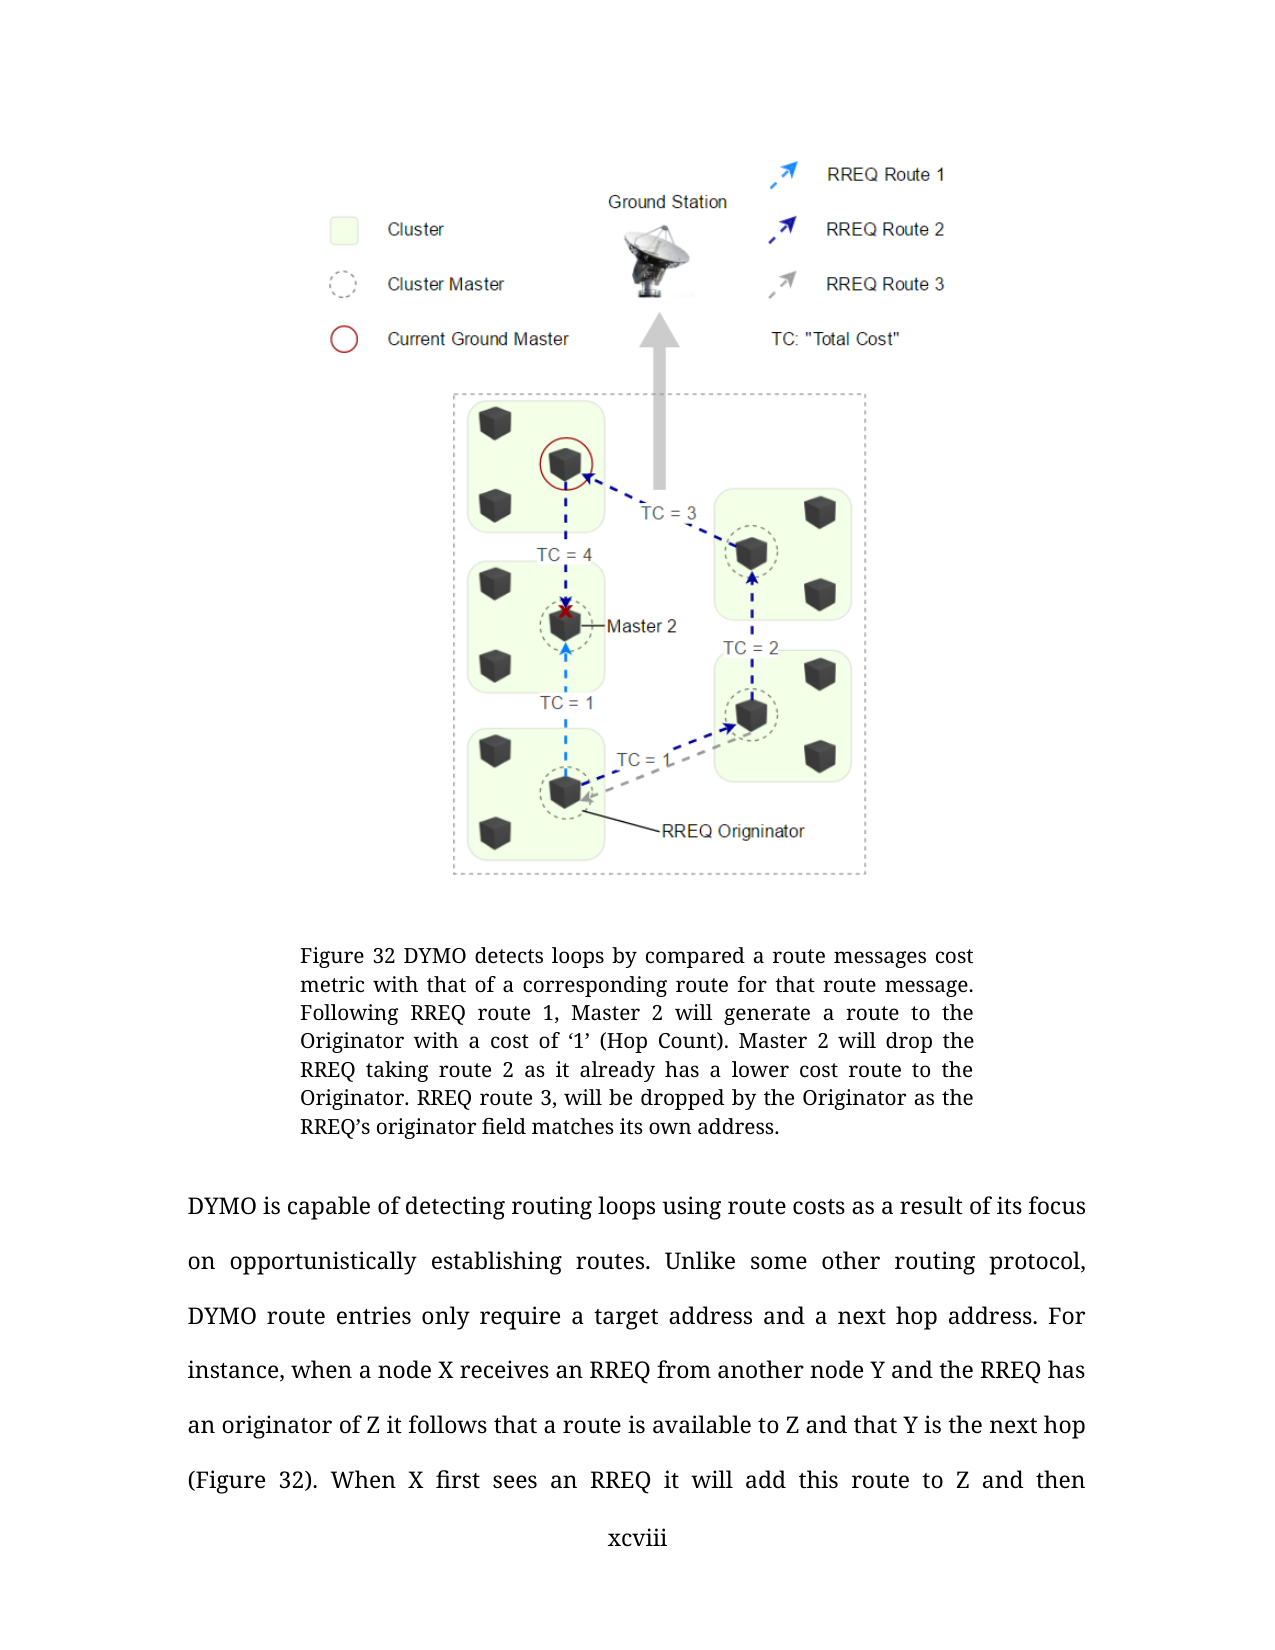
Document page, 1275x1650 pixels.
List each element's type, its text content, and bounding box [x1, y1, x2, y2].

picture [314, 149, 961, 901]
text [187, 1190, 1087, 1495]
text Figure 32 DYMO detects loops by compared a route messages cost metric with that of a corresponding route for that route message. Following RREQ route 1, Master 2 will generate a route to the Originator with a cost of ‘1’ (Hop Count). Master 2 will drop the RREQ taking route 2 as it already has a lower cost route to the Originator. RREQ route 3, will be dropped by the Originator as the RREQ’s originator field matches its own address. [300, 941, 975, 1140]
